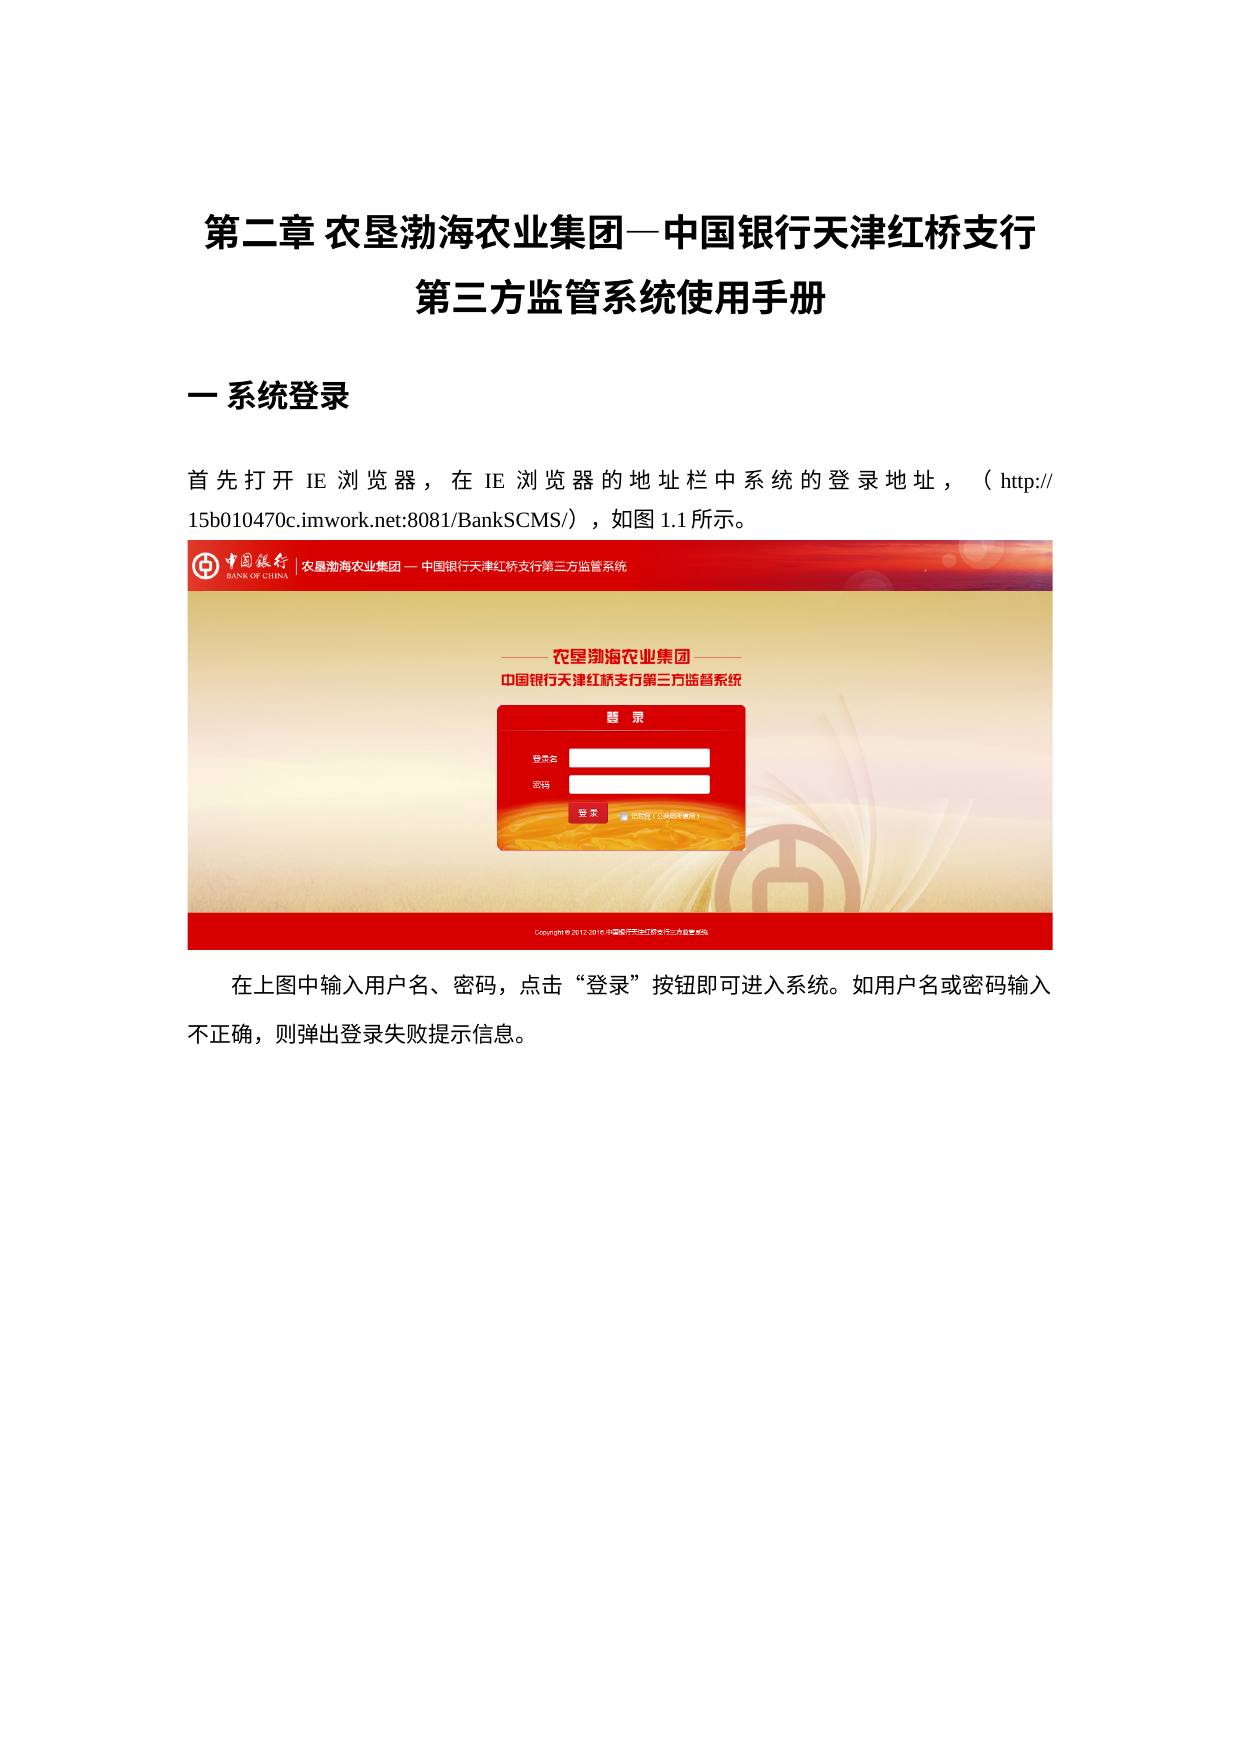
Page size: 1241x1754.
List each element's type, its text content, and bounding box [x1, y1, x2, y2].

picture [187, 540, 1053, 950]
subtitle 第二章 农垦渤海农业集团—中国银行天津红桥支行第三方监管系统使用手册 [187, 197, 1053, 327]
text 首先打开IE浏览器，在IE浏览器的地址栏中系统的登录地址，（http://15b010470c.imwork.net:8081/BankSCMS/），如图1.1所示。 [187, 463, 1053, 534]
text 在上图中输入用户名、密码，点击“登录”按钮即可进入系统。如用户名或密码输入不正确，则弹出登录失败提示信息。 [187, 968, 1053, 1049]
subtitle 一 系统登录 [187, 362, 1053, 427]
